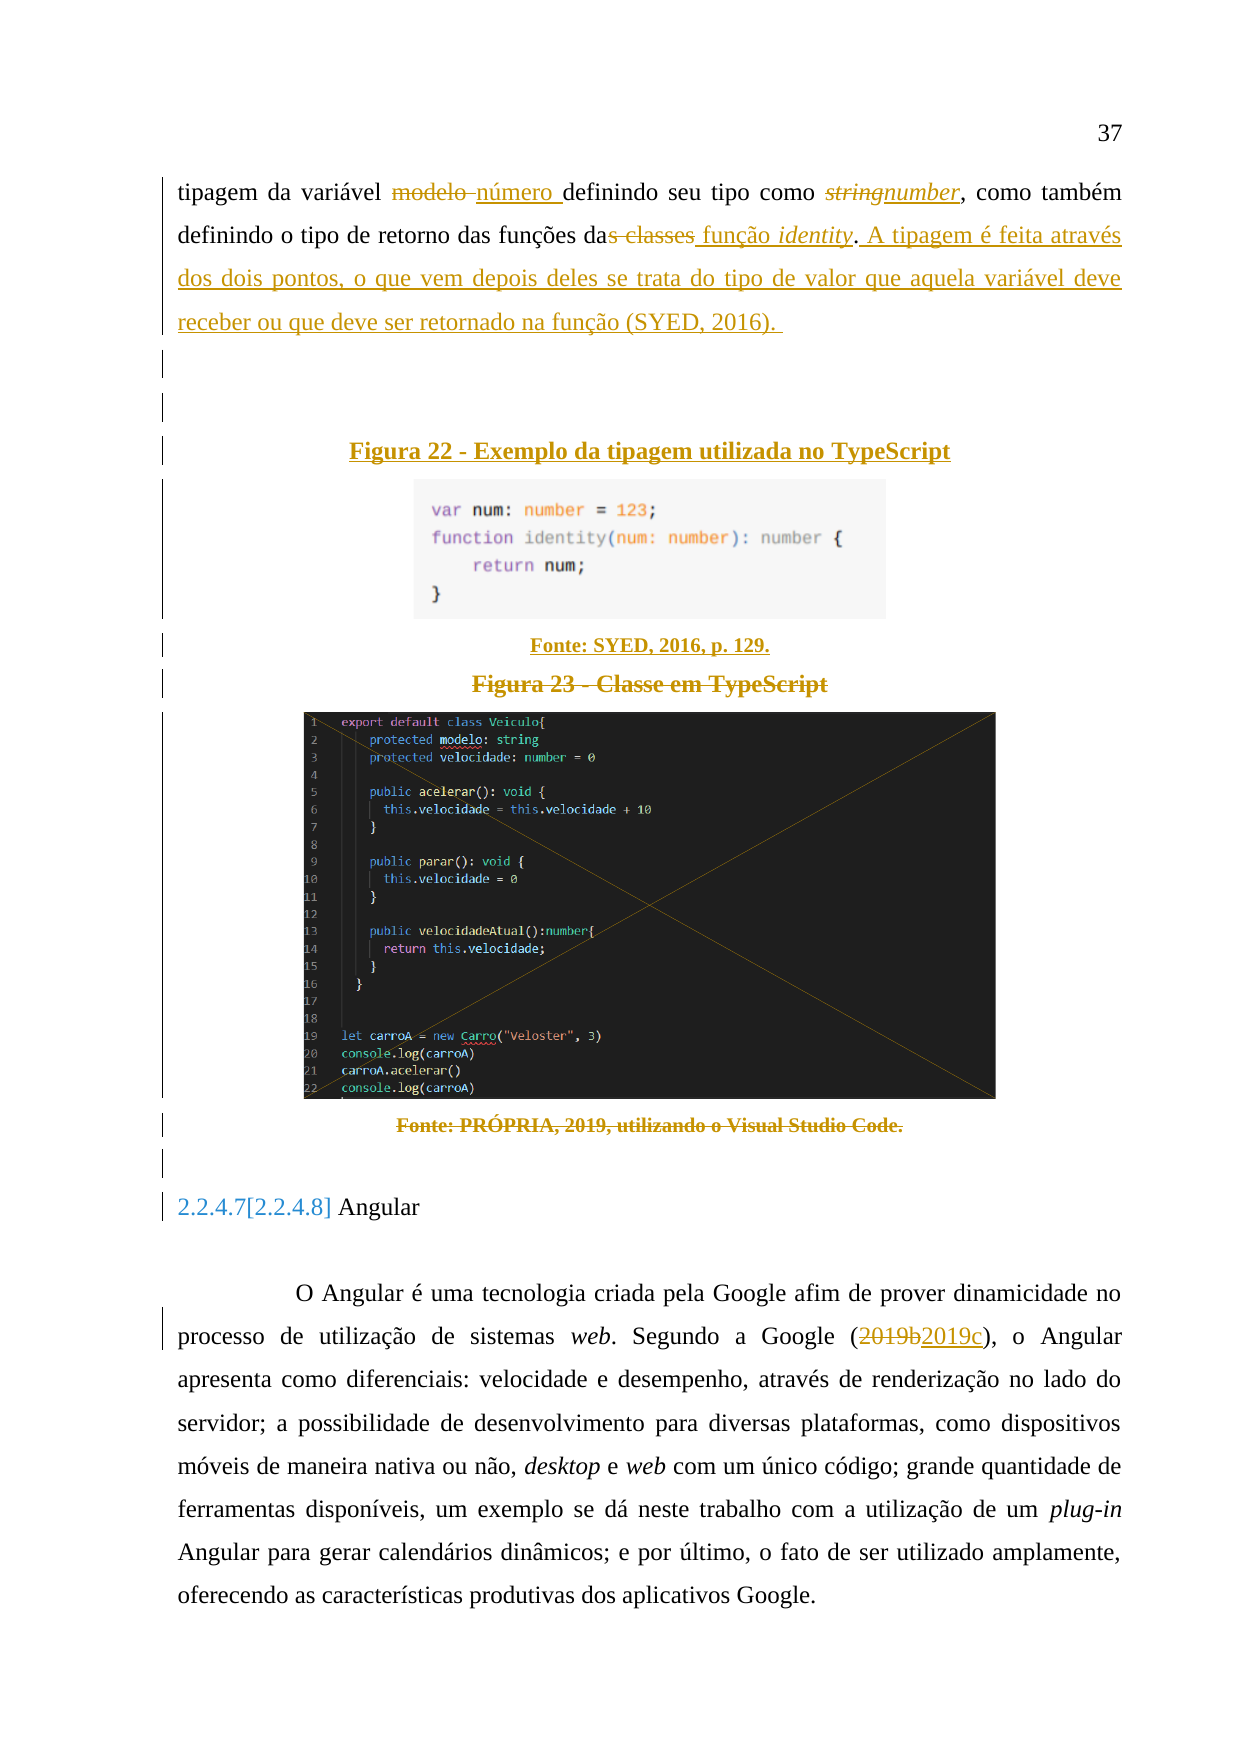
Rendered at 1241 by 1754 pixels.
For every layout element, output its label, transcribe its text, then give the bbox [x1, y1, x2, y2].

picture [303, 713, 648, 1098]
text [177, 177, 1122, 288]
picture [305, 906, 994, 1099]
picture [306, 712, 993, 904]
picture [413, 479, 886, 619]
text O Angular é uma tecnologia criada pela Google afim de prover dinamicidade no processo de utilização de sistemas web. Segundo a Google (), o Angular apresenta como diferenciais: velocidade e desempenho, através de renderização no lado do servidor; a possibilidade de desenvolvimento para diversas plataformas, como dispositivos móveis de maneira nativa ou não, desktop e web com um único código; grande quantidade de ferramentas disponíveis, um exemplo se dá neste trabalho com a utilização de um plug-in Angular para gerar calendários dinâmicos; e por último, o fato de ser utilizado amplamente, oferecendo as características produtivas dos aplicativos Google. [177, 1278, 1122, 1609]
picture [652, 713, 996, 1097]
subtitle Angular [177, 1192, 1122, 1221]
